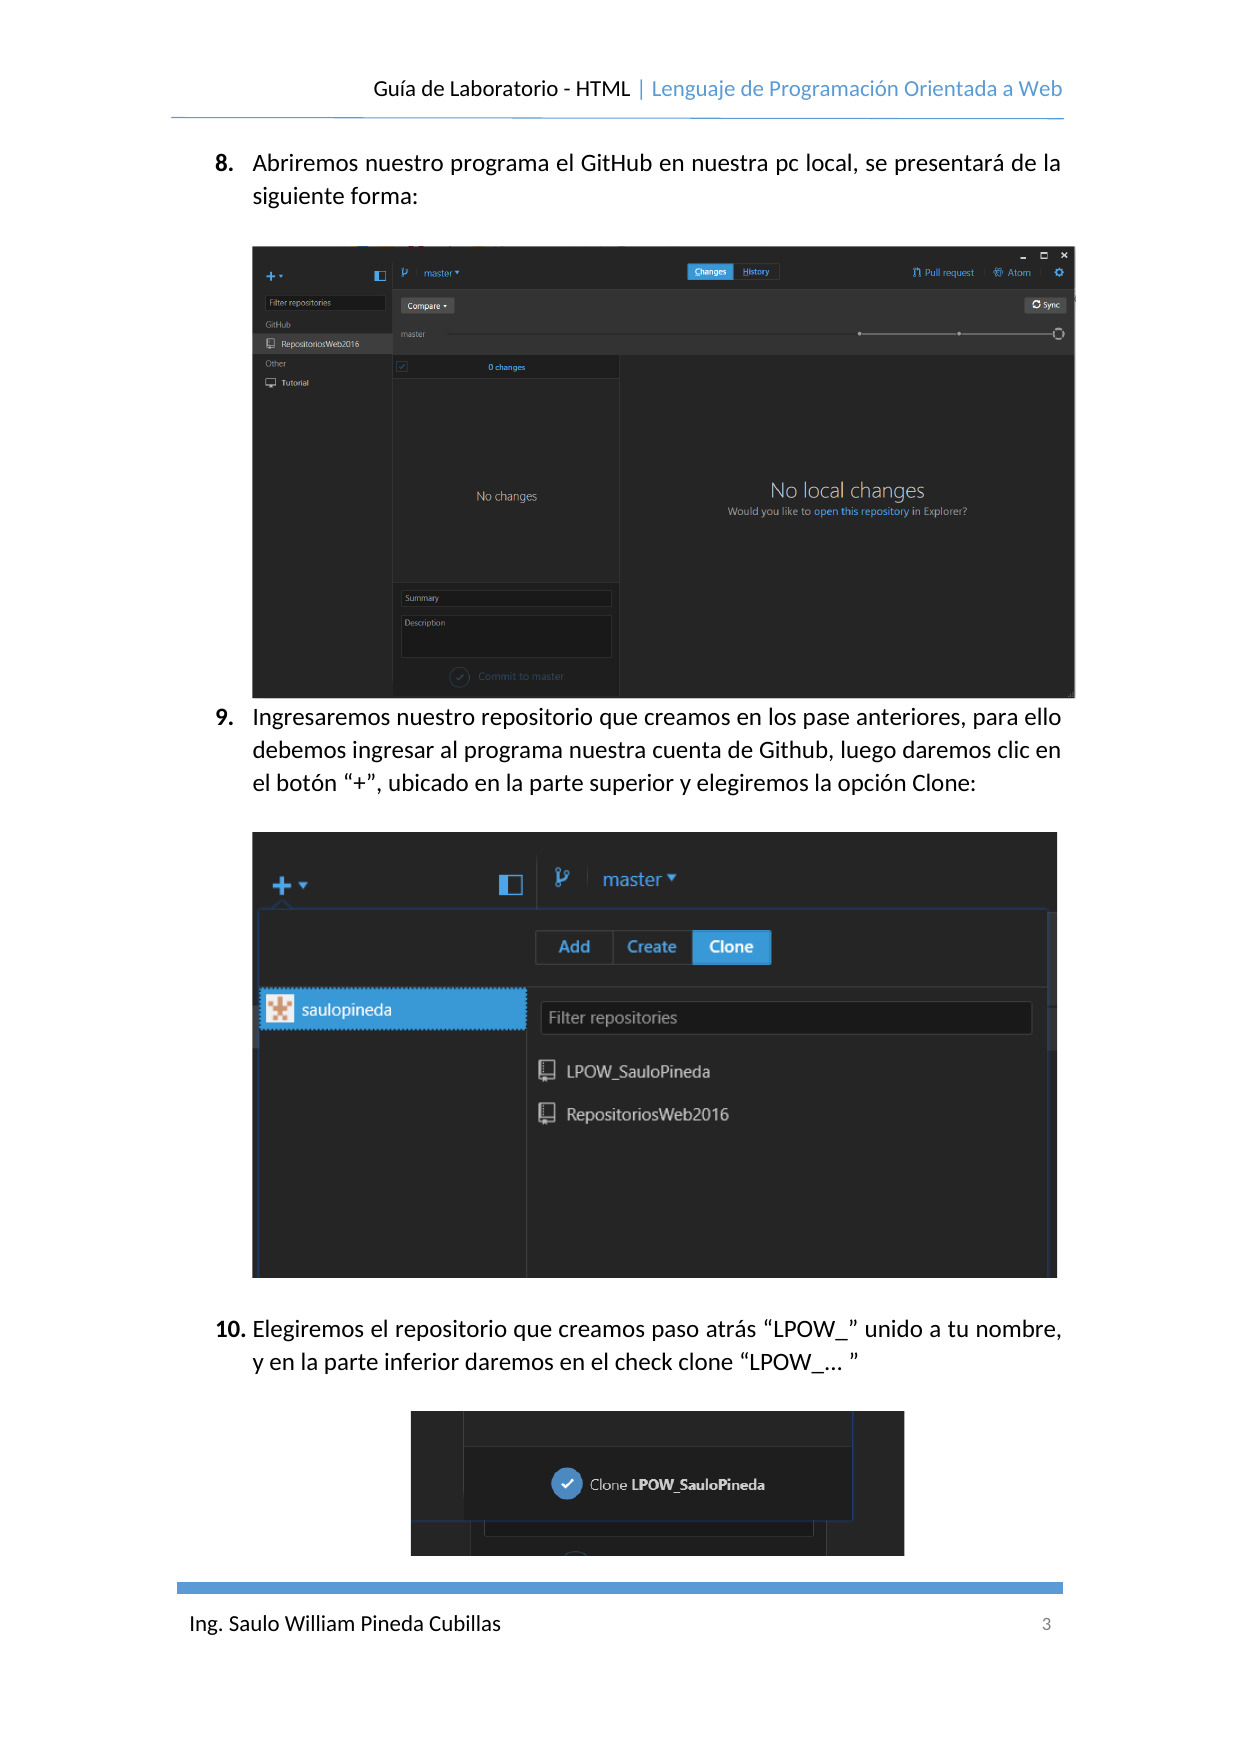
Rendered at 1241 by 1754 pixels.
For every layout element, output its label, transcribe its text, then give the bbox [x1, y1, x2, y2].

list Abriremos nuestro programa el GitHub en nuestra pc local, se presentará de la siguiente forma: [215, 148, 1063, 211]
list Ingresaremos nuestro repositorio que creamos en los pase anteriores, para ello debemos ingresar al programa nuestra cuenta de Github, luego daremos clic en el botón “+”, ubicado en la parte superior y elegiremos la opción Clone: [215, 701, 1063, 797]
list Elegiremos el repositorio que creamos paso atrás “LPOW_” unido a tu nombre, y en la parte inferior daremos en el check clone “LPOW_... ” [215, 1313, 1063, 1377]
picture [252, 832, 1058, 1278]
picture [252, 246, 1076, 699]
picture [410, 1411, 905, 1556]
